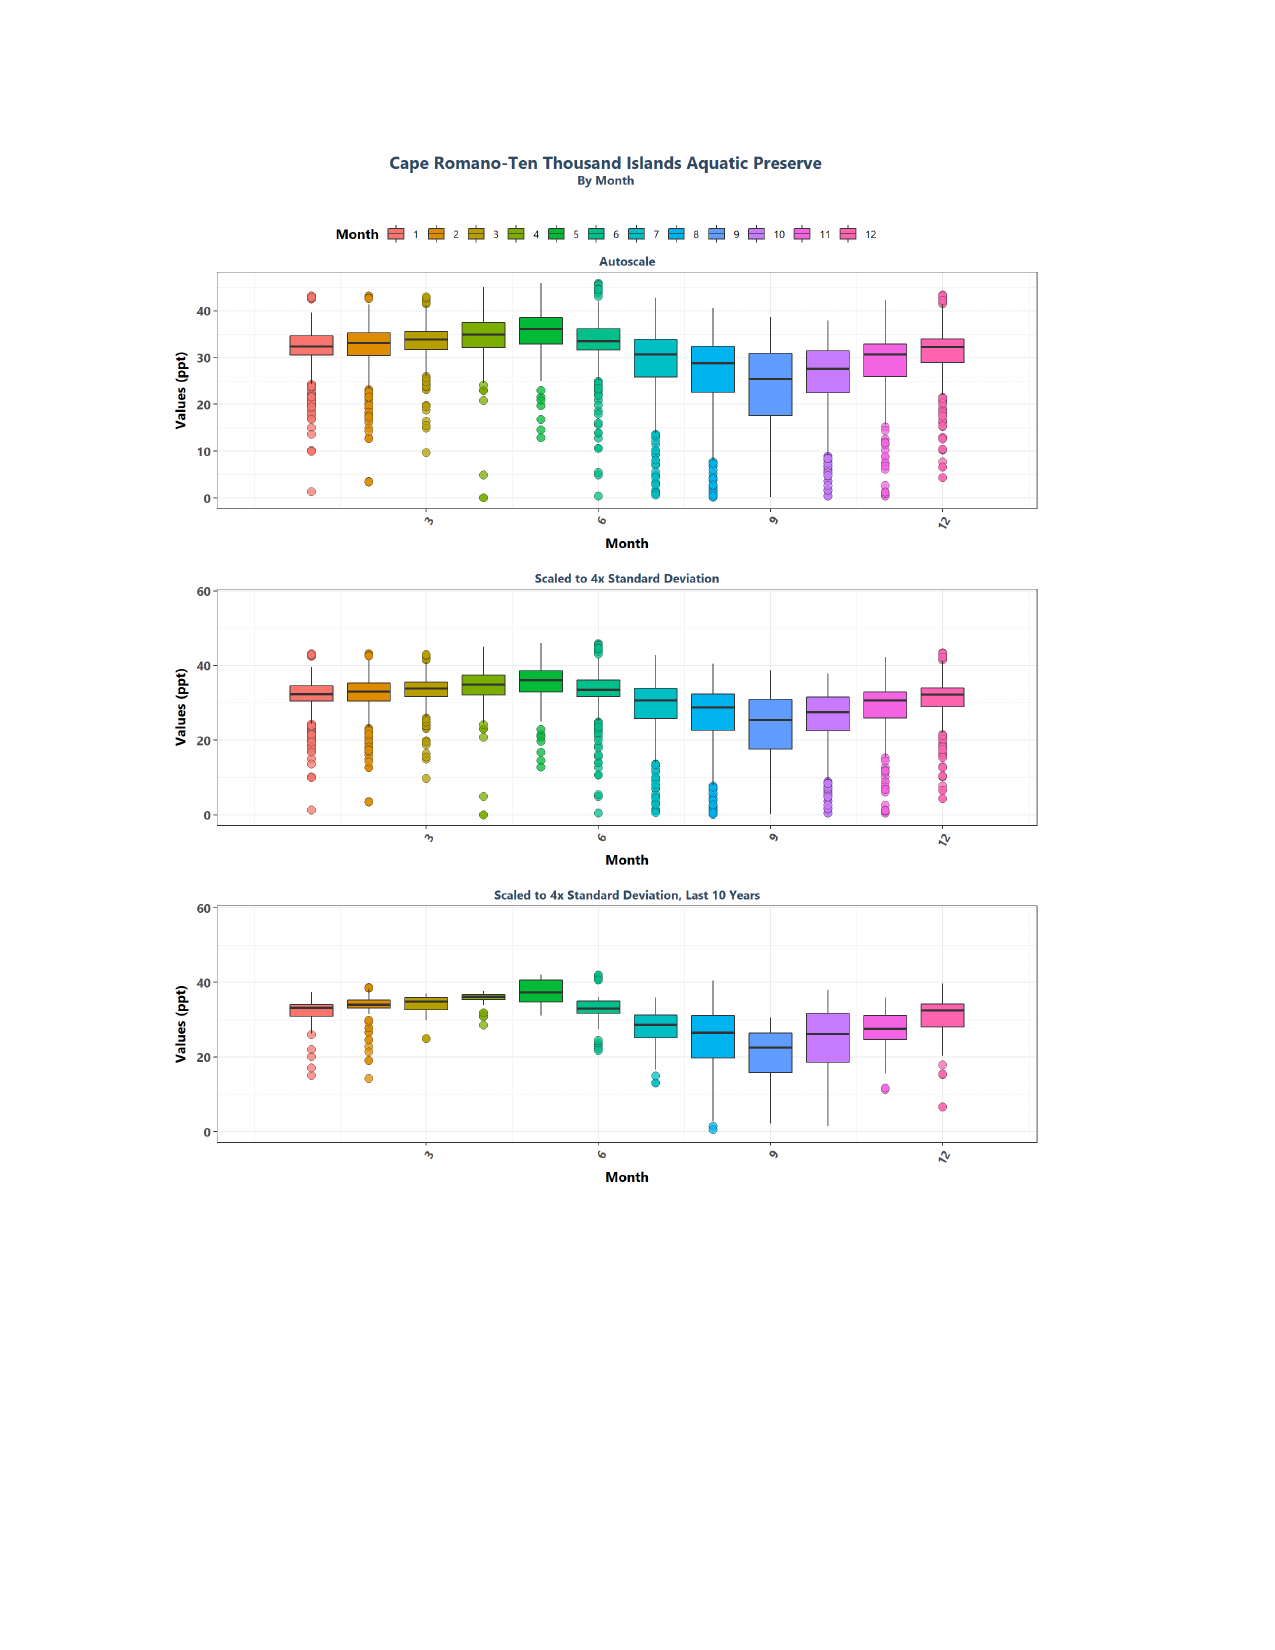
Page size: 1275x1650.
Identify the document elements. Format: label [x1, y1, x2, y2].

picture [168, 150, 1044, 1200]
